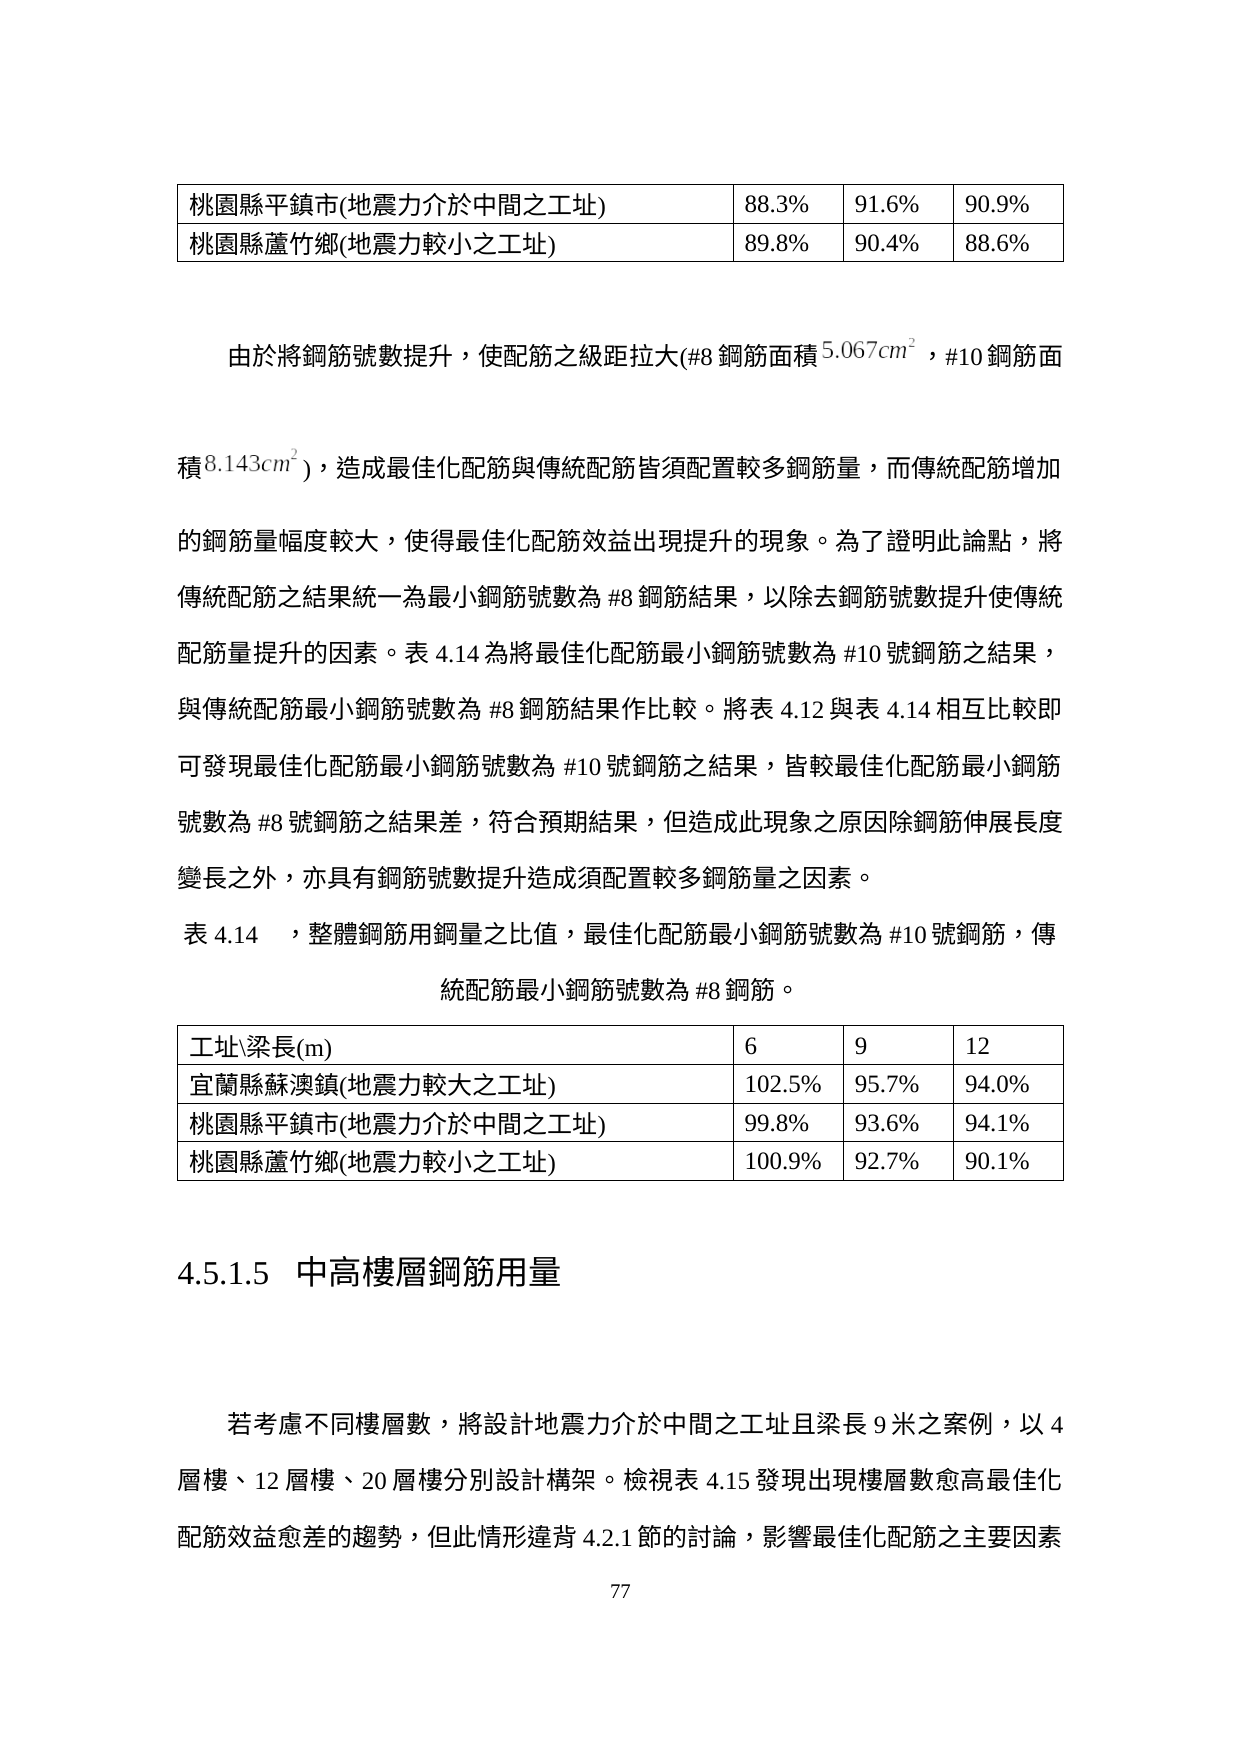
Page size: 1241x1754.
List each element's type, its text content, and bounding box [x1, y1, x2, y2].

table_header 12 [954, 1026, 1063, 1064]
table_cell 102.5% [734, 1065, 843, 1102]
table_cell 91.6% [844, 185, 953, 223]
table_cell 桃園縣平鎮市(地震力介於中間之工址) [178, 185, 733, 223]
table_cell 桃園縣蘆竹鄉(地震力較小之工址) [178, 1142, 733, 1179]
table_cell 90.1% [954, 1142, 1063, 1179]
subtitle 中高樓層鋼筋用量 [177, 1232, 1063, 1307]
table_cell 94.1% [954, 1104, 1063, 1141]
table_cell 94.0% [954, 1065, 1063, 1102]
table_cell 95.7% [844, 1065, 953, 1102]
table_cell 89.8% [734, 224, 843, 261]
table_cell 88.6% [954, 224, 1063, 261]
table_cell 90.4% [844, 224, 953, 261]
table_cell 桃園縣蘆竹鄉(地震力較小之工址) [178, 224, 733, 261]
table_cell 92.7% [844, 1142, 953, 1179]
table_cell 宜蘭縣蘇澳鎮(地震力較大之工址) [178, 1065, 733, 1102]
table_cell 100.9% [734, 1142, 843, 1179]
table_header 6 [734, 1026, 843, 1064]
table_cell 93.6% [844, 1104, 953, 1141]
table_cell 99.8% [734, 1104, 843, 1141]
table_cell 桃園縣平鎮市(地震力介於中間之工址) [178, 1104, 733, 1141]
table_cell 88.3% [734, 185, 843, 223]
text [177, 1404, 1063, 1554]
table_header 工址\梁長(m) [178, 1026, 733, 1064]
table_header 9 [844, 1026, 953, 1064]
table_cell 90.9% [954, 185, 1063, 223]
